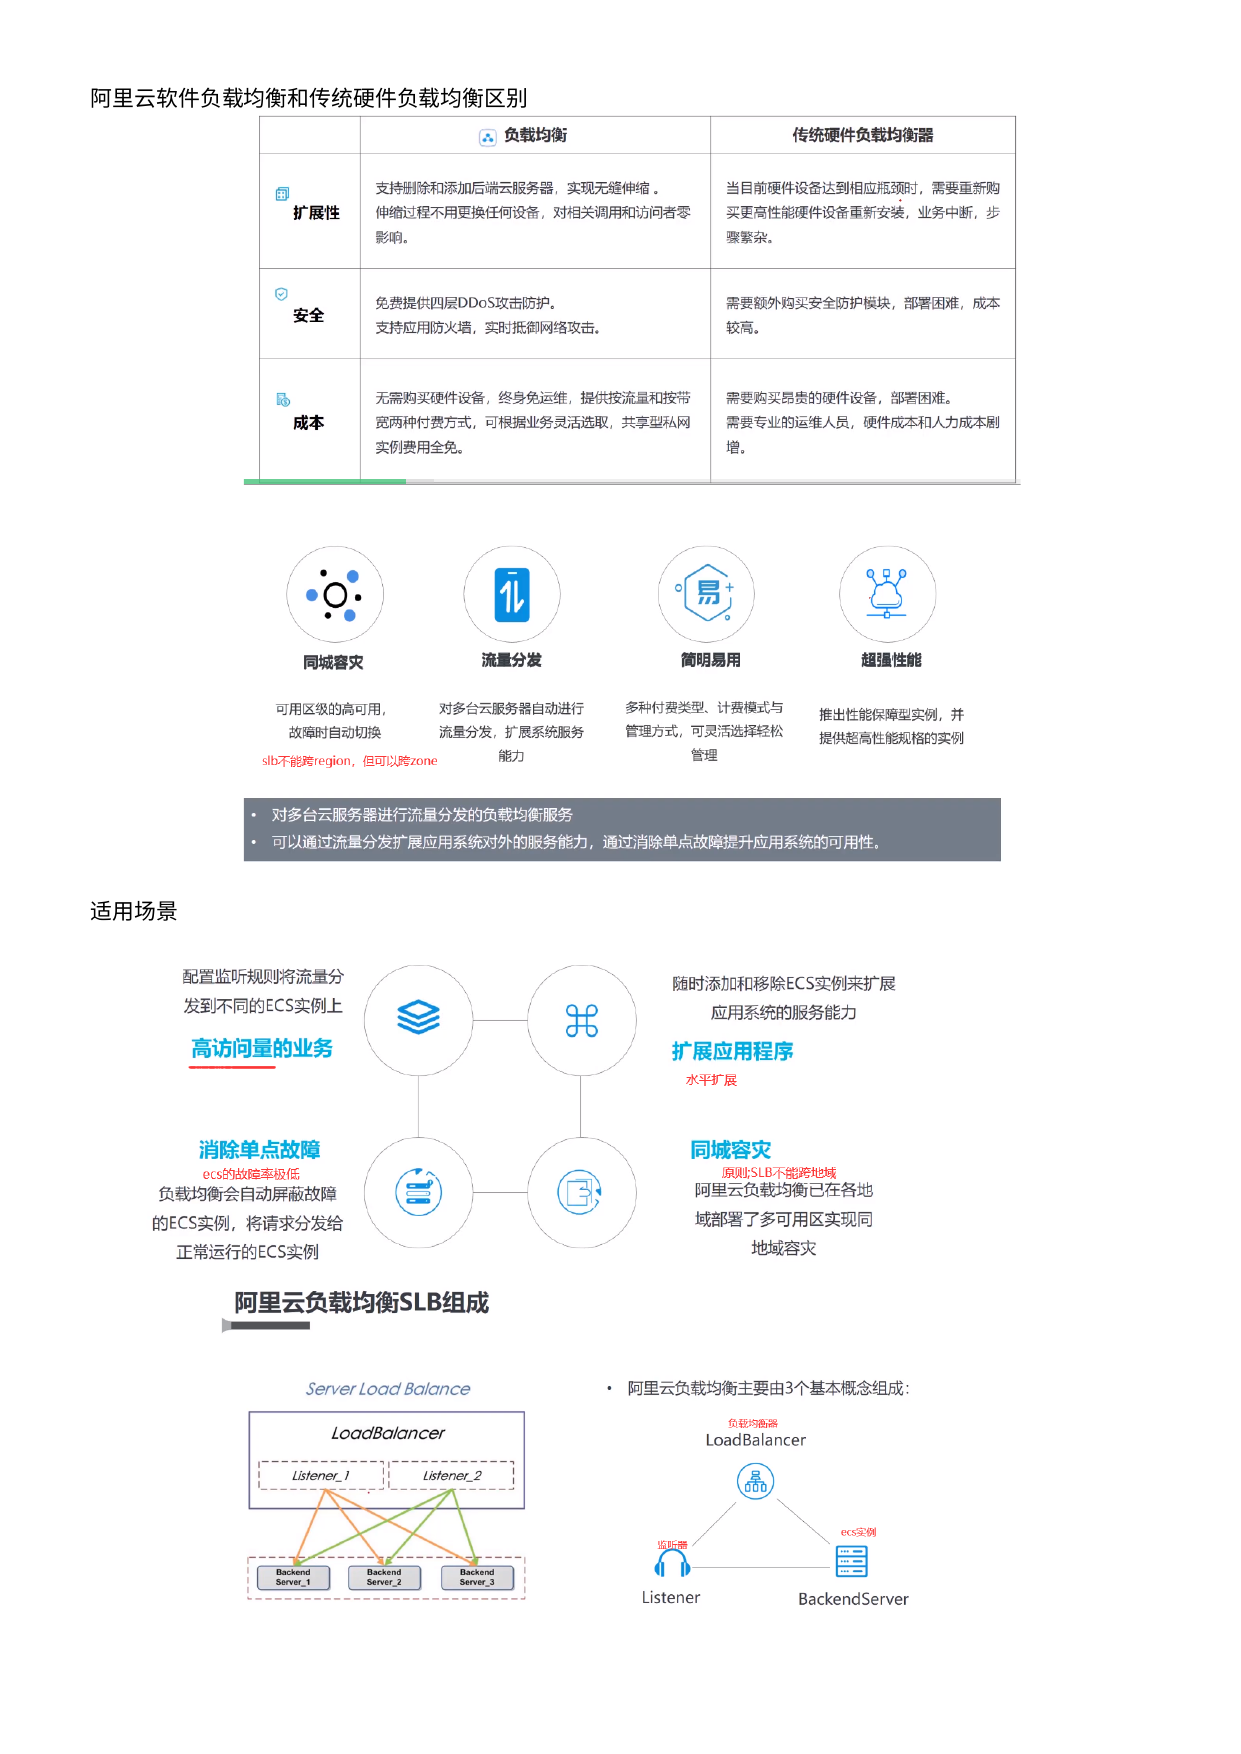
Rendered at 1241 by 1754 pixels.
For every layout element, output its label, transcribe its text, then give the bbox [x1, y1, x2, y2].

picture [112, 925, 927, 1280]
picture [243, 503, 1004, 865]
list 阿里云软件负载均衡和传统硬件负载均衡区别 [91, 81, 1165, 113]
picture [221, 1283, 929, 1620]
list 适用场景 [91, 893, 1165, 926]
picture [243, 113, 1021, 485]
